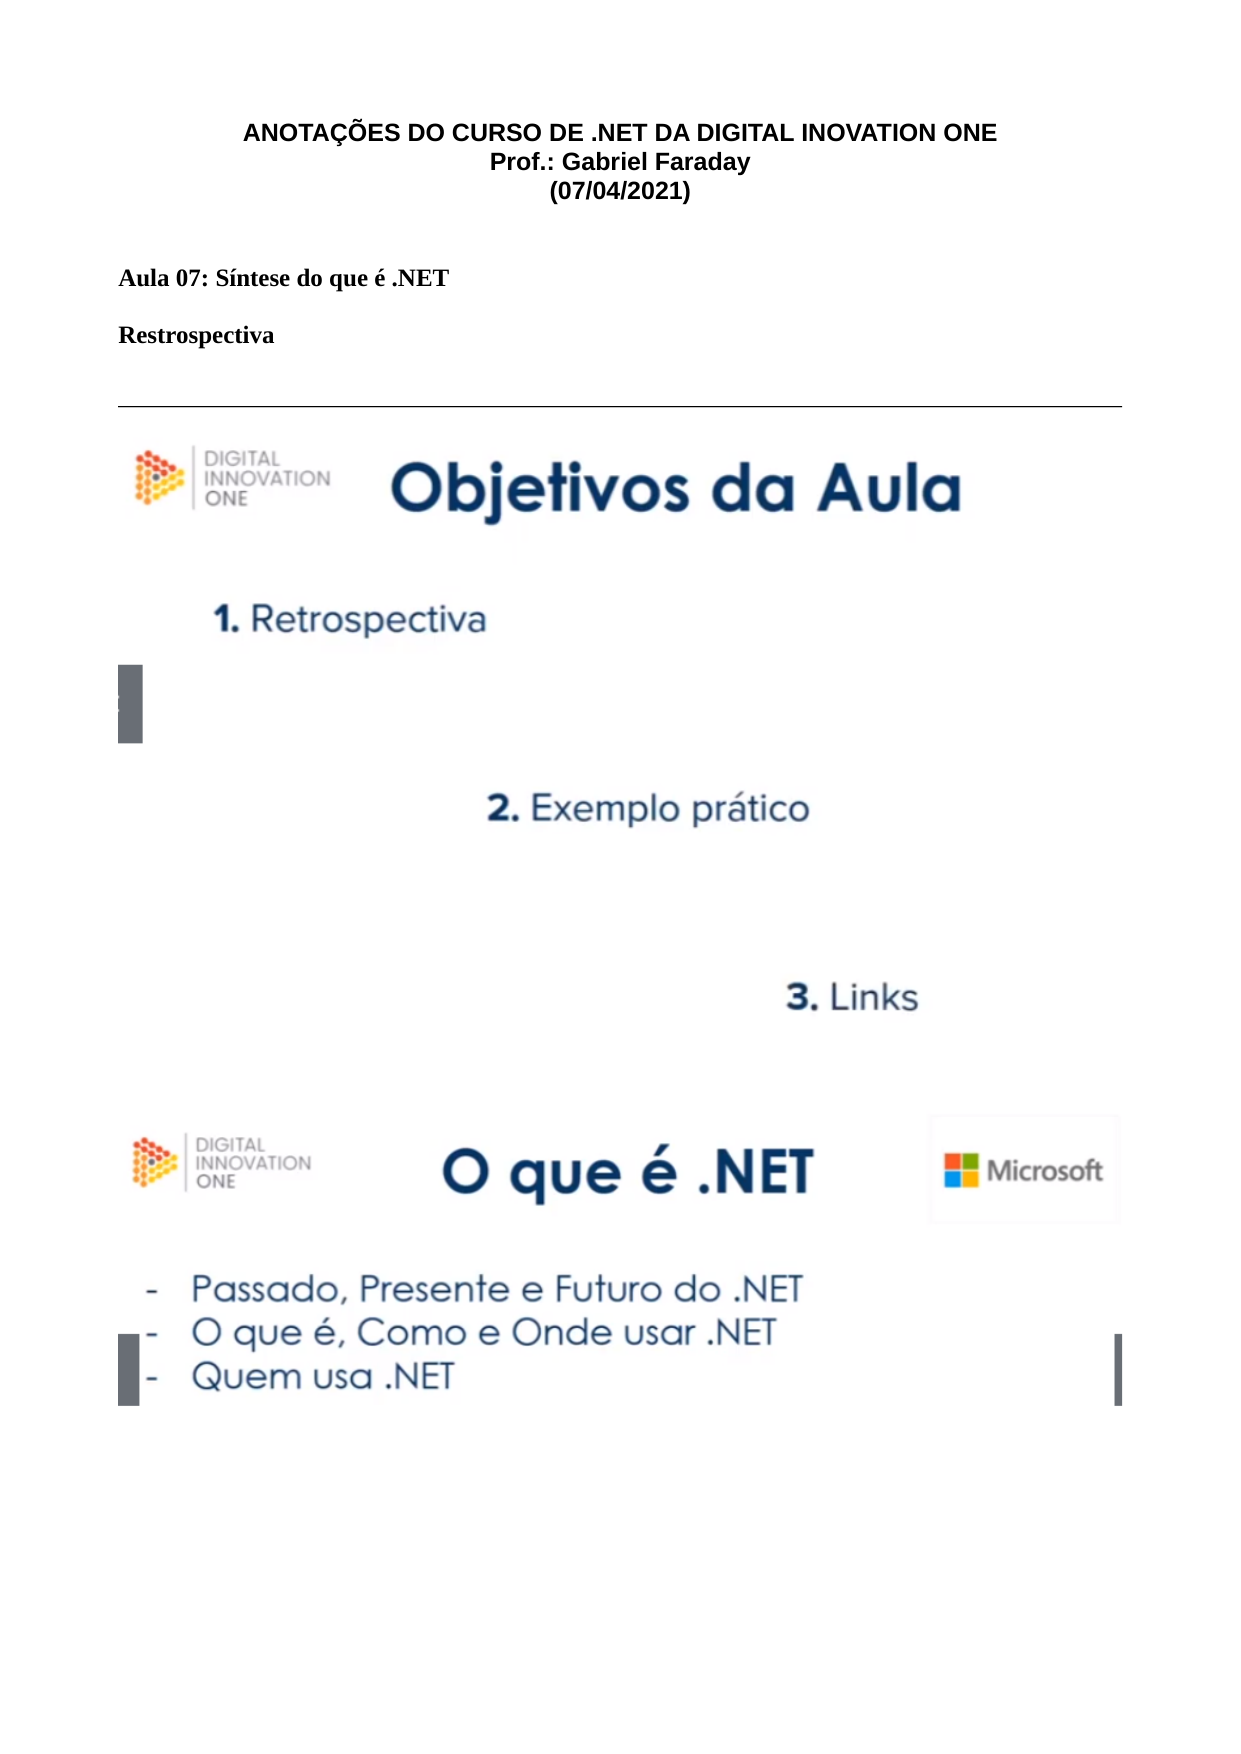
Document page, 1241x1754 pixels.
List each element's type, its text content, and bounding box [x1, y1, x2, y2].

picture [118, 406, 1123, 1043]
picture [118, 1099, 1123, 1430]
text Aula 07: Síntese do que é .NET [118, 263, 1122, 291]
text Restrospectiva [118, 320, 1122, 349]
